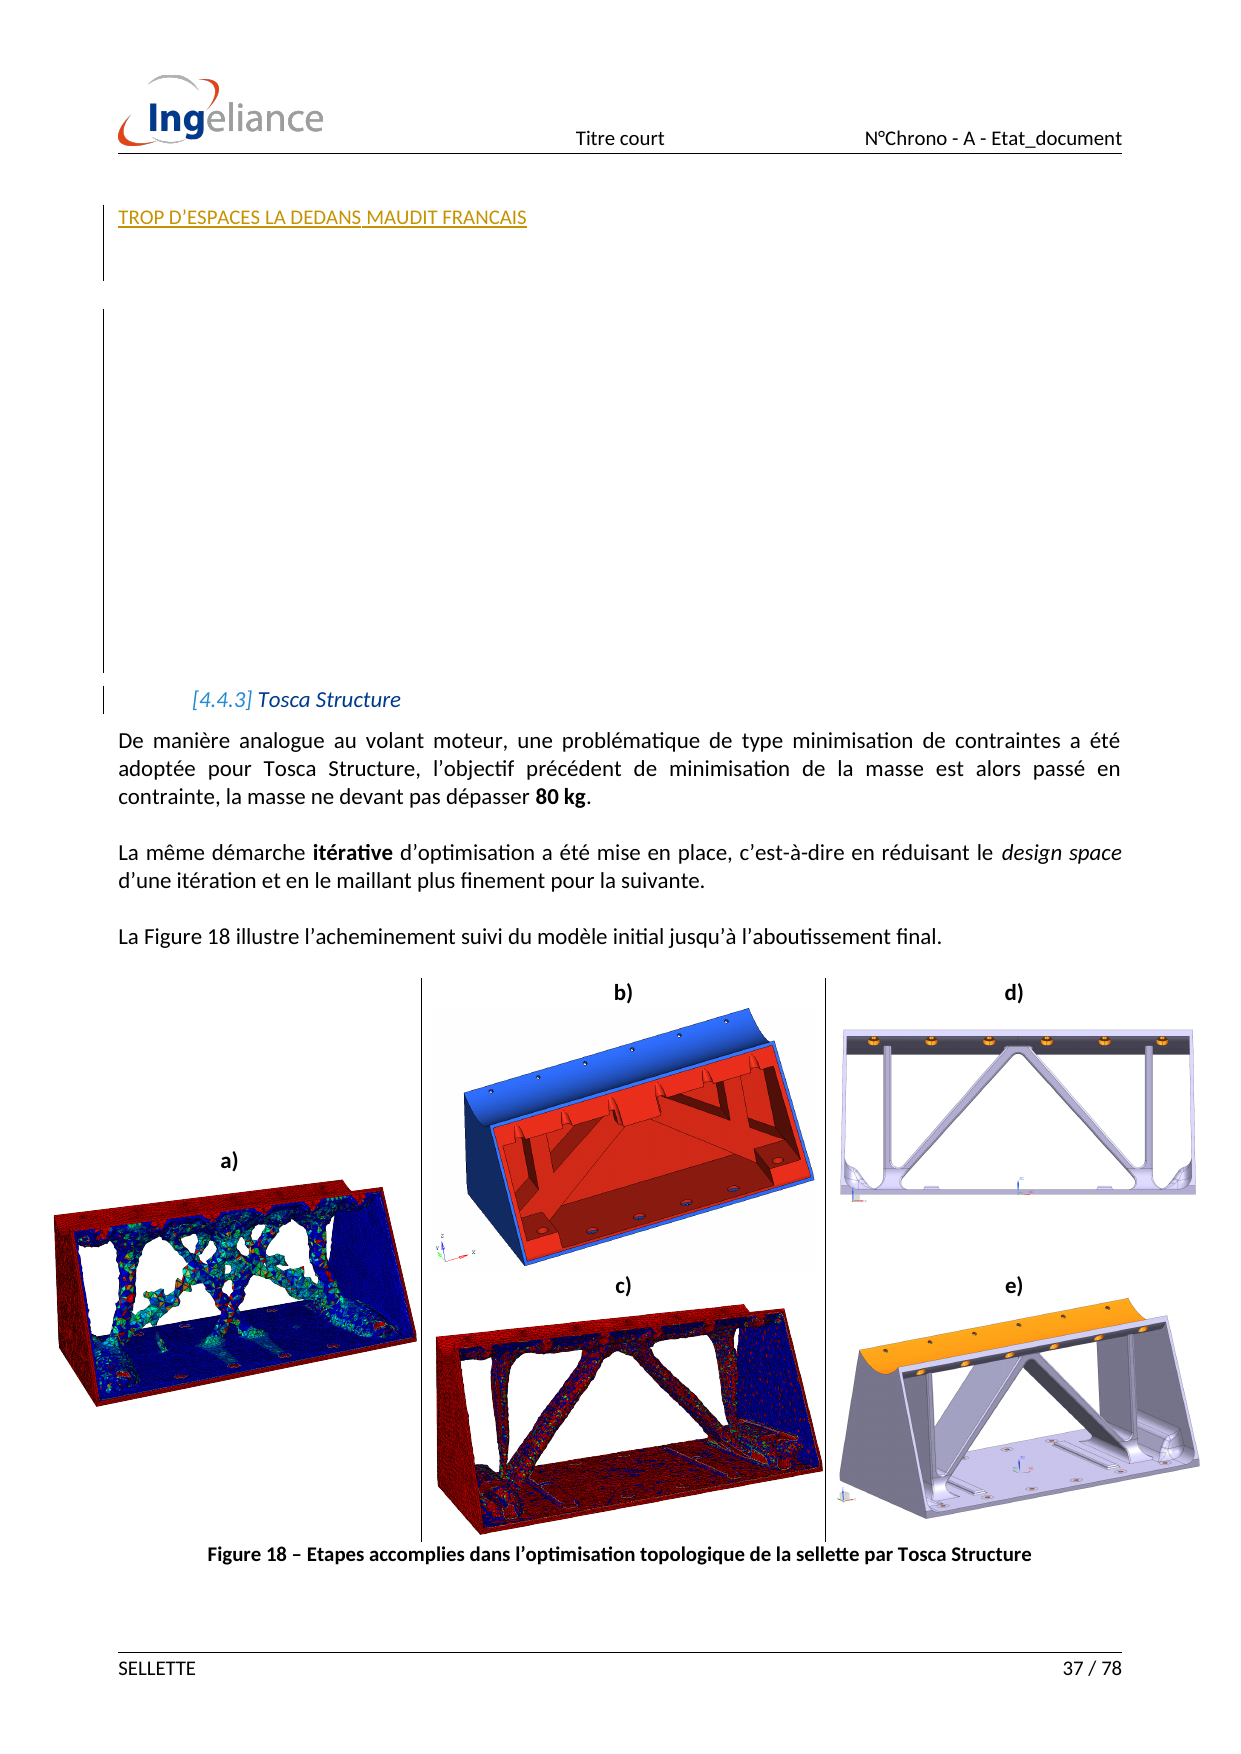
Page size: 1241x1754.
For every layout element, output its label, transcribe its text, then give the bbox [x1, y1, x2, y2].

table_header a) [38, 978, 421, 1542]
picture [432, 1298, 826, 1542]
text De manière analogue au volant moteur, une problématique de type minimisation de contraintes a été adoptée pour Tosca Structure, l’objectif précédent de minimisation de la masse est alors passé en contrainte, la masse ne devant pas dépasser 80 kg. [118, 726, 1122, 810]
picture [48, 1174, 422, 1408]
table_header d) [826, 978, 1202, 1270]
text Figure 18 – Etapes accomplies dans l’optimisation topologique de la sellette par Tosca Structure [118, 1542, 1122, 1567]
picture [837, 1006, 1200, 1205]
table_cell e) [826, 1270, 1202, 1542]
text La Figure 18 illustre l’acheminement suivi du modèle initial jusqu’à l’aboutissement final. [118, 922, 1122, 950]
picture [118, 75, 323, 146]
table_header b) [422, 978, 825, 1270]
picture [432, 1006, 815, 1270]
table_cell c) [422, 1270, 825, 1542]
subtitle Tosca Structure [192, 686, 1122, 714]
text La même démarche itérative d’optimisation a été mise en place, c’est-à-dire en réduisant le design space d’une itération et en le maillant plus finement pour la suivante. [118, 838, 1122, 894]
picture [837, 1298, 1202, 1519]
